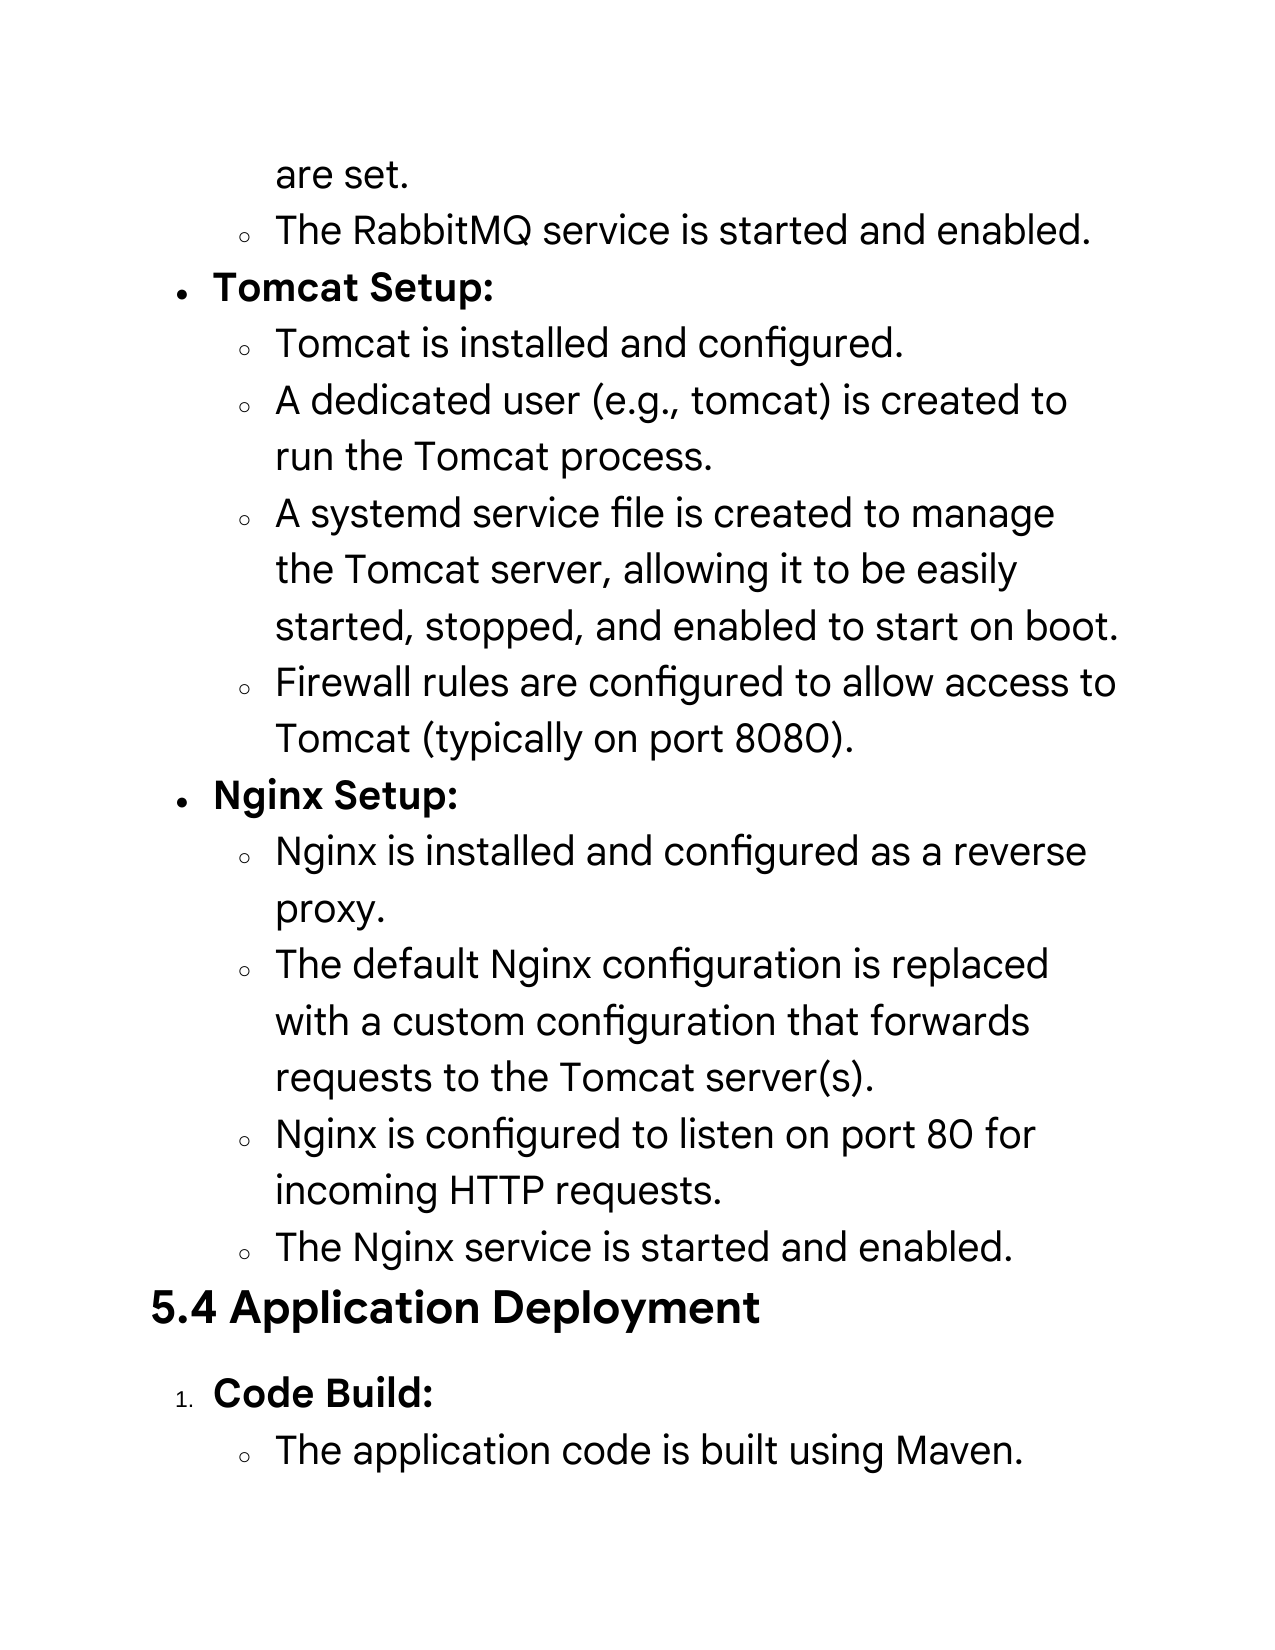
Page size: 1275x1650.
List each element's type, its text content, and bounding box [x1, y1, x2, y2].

list A systemd service file is created to manage the Tomcat server, allowing it to be easily started, stopped, and enabled to start on boot. [237, 489, 1125, 651]
list A dedicated user (e.g., tomcat) is created to run the Tomcat process. [237, 376, 1125, 482]
list The application code is built using Maven. [237, 1426, 1125, 1476]
list Firewall rules are configured to allow access to Tomcat (typically on port 8080). [237, 658, 1125, 764]
list Nginx is installed and configured as a reverse proxy. [237, 827, 1125, 933]
list Code Build: [175, 1369, 1125, 1419]
list The Nginx service is started and enabled. [237, 1223, 1125, 1272]
list Nginx is configured to listen on port 80 for incoming HTTP requests. [237, 1110, 1125, 1216]
subtitle 5.4 Application Deployment [150, 1279, 1125, 1337]
list Nginx Setup: [175, 771, 1125, 821]
list Tomcat Setup: [175, 263, 1125, 312]
list The default Nginx configuration is replaced with a custom configuration that forwards requests to the Tomcat server(s). [237, 940, 1125, 1103]
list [237, 150, 1125, 199]
list The RabbitMQ service is started and enabled. [237, 206, 1125, 256]
list Tomcat is installed and configured. [237, 319, 1125, 369]
